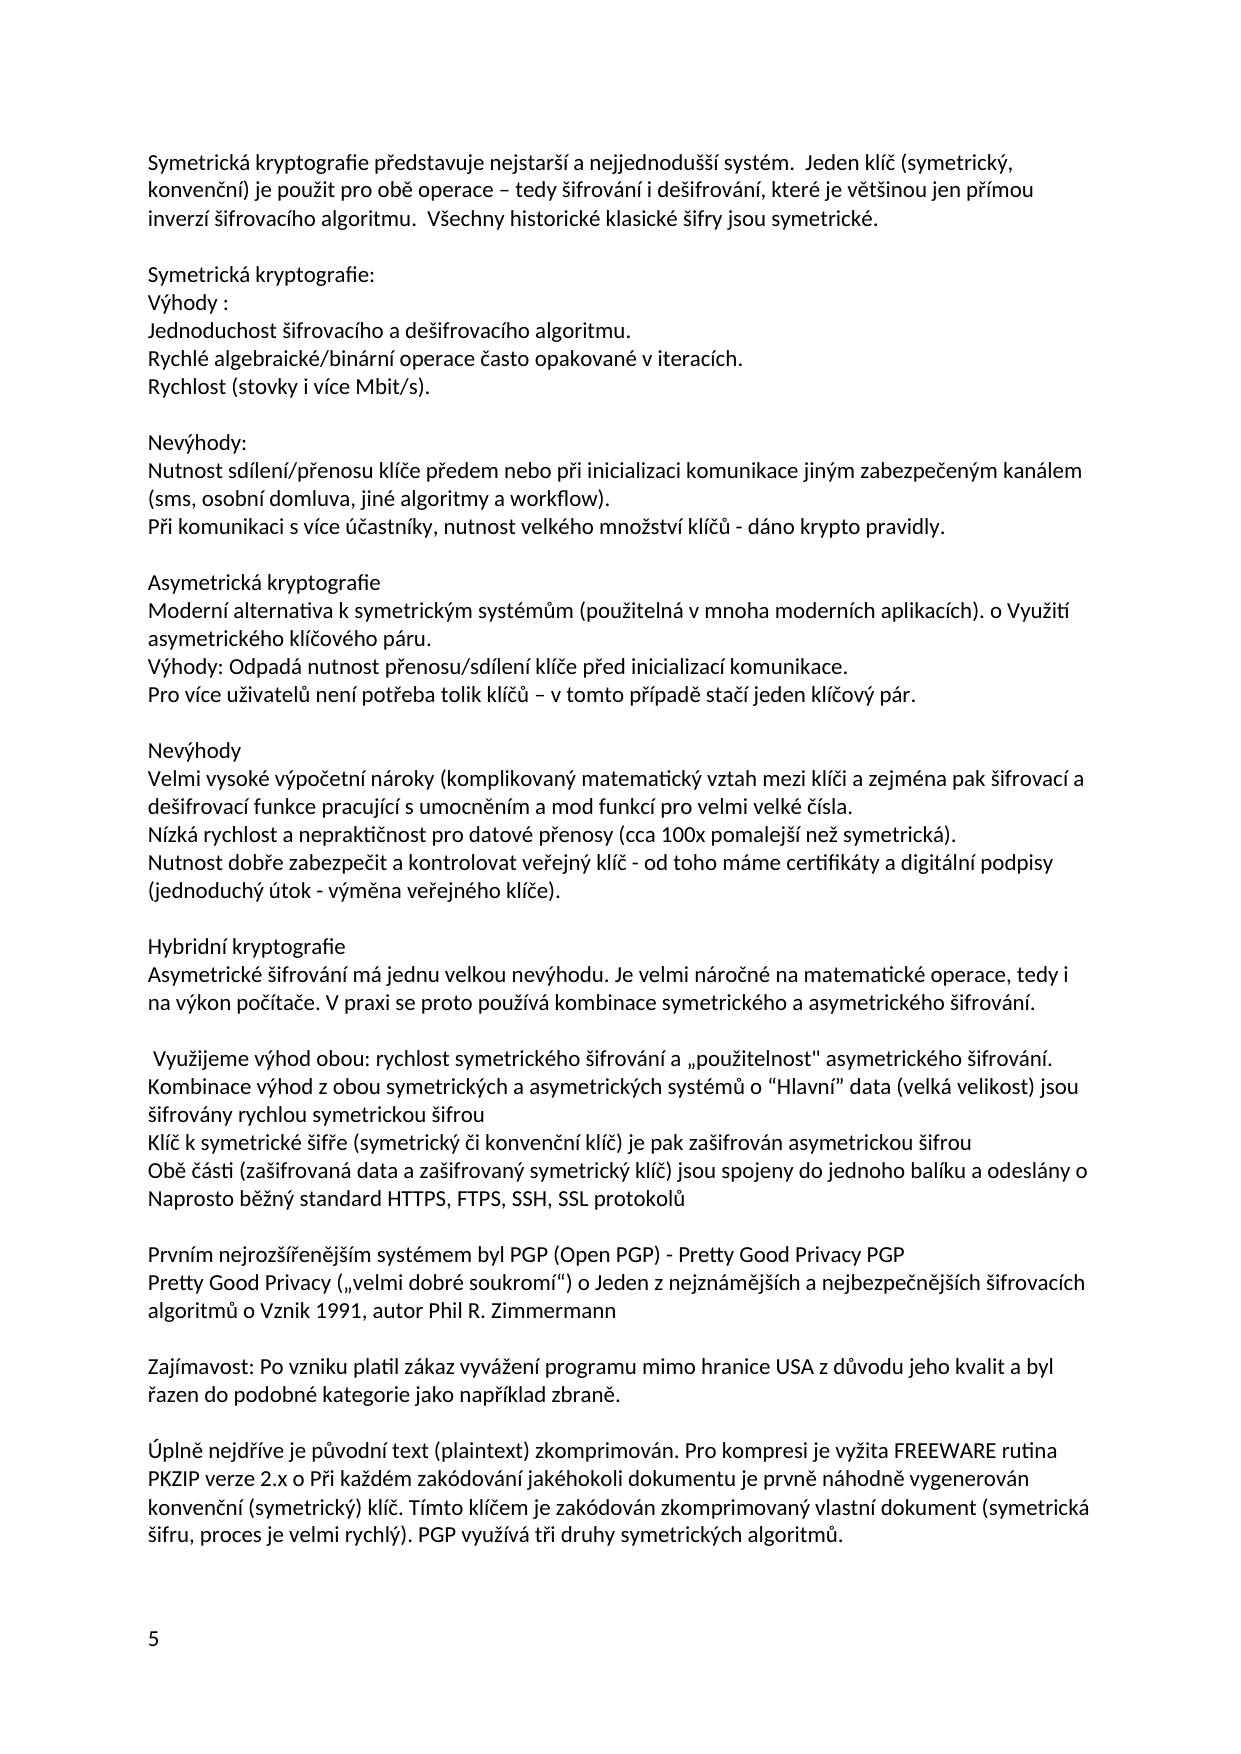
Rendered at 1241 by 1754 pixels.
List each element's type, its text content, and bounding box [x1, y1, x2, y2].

text Hybridní kryptografie [148, 932, 1093, 960]
text Klíč k symetrické šifře (symetrický či konvenční klíč) je pak zašifrován asymetrickou šifrou [148, 1128, 1093, 1156]
text Jednoduchost šifrovacího a dešifrovacího algoritmu. [148, 316, 1093, 344]
text Zajímavost: Po vzniku platil zákaz vyvážení programu mimo hranice USA z důvodu jeho kvalit a byl řazen do podobné kategorie jako například zbraně. [148, 1352, 1093, 1408]
text Asymetrická kryptografie [148, 568, 1093, 596]
text Rychlost (stovky i více Mbit/s). [148, 372, 1093, 400]
text Nevýhody [148, 736, 1093, 764]
text Výhody : [148, 288, 1093, 316]
text Nutnost dobře zabezpečit a kontrolovat veřejný klíč - od toho máme certifikáty a digitální podpisy (jednoduchý útok - výměna veřejného klíče). [148, 848, 1093, 904]
text Nevýhody: [148, 428, 1093, 456]
text Symetrická kryptografie představuje nejstarší a nejjednodušší systém. Jeden klíč (symetrický, konvenční) je použit pro obě operace – tedy šifrování i dešifrování, které je většinou jen přímou inverzí šifrovacího algoritmu. Všechny historické klasické šifry jsou symetrické. [148, 148, 1093, 232]
text Kombinace výhod z obou symetrických a asymetrických systémů o “Hlavní” data (velká velikost) jsou šifrovány rychlou symetrickou šifrou [148, 1072, 1093, 1128]
text Výhody: Odpadá nutnost přenosu/sdílení klíče před inicializací komunikace. [148, 652, 1093, 680]
text Asymetrické šifrování má jednu velkou nevýhodu. Je velmi náročné na matematické operace, tedy i na výkon počítače. V praxi se proto používá kombinace symetrického a asymetrického šifrování. [148, 960, 1093, 1016]
text Nízká rychlost a nepraktičnost pro datové přenosy (cca 100x pomalejší než symetrická). [148, 820, 1093, 848]
text Při komunikaci s více účastníky, nutnost velkého množství klíčů - dáno krypto pravidly. [148, 512, 1093, 540]
text Pro více uživatelů není potřeba tolik klíčů – v tomto případě stačí jeden klíčový pár. [148, 680, 1093, 708]
text Nutnost sdílení/přenosu klíče předem nebo při inicializaci komunikace jiným zabezpečeným kanálem (sms, osobní domluva, jiné algoritmy a workflow). [148, 456, 1093, 512]
text Prvním nejrozšířenějším systémem byl PGP (Open PGP) - Pretty Good Privacy PGP [148, 1240, 1093, 1268]
text Velmi vysoké výpočetní nároky (komplikovaný matematický vztah mezi klíči a zejména pak šifrovací a dešifrovací funkce pracující s umocněním a mod funkcí pro velmi velké čísla. [148, 764, 1093, 820]
text Využijeme výhod obou: rychlost symetrického šifrování a „použitelnost" asymetrického šifrování. [148, 1044, 1093, 1072]
text Obě části (zašifrovaná data a zašifrovaný symetrický klíč) jsou spojeny do jednoho balíku a odeslány o Naprosto běžný standard HTTPS, FTPS, SSH, SSL protokolů [148, 1156, 1093, 1212]
text Symetrická kryptografie: [148, 260, 1093, 288]
text Úplně nejdříve je původní text (plaintext) zkomprimován. Pro kompresi je vyžita FREEWARE rutina PKZIP verze 2.x o Při každém zakódování jakéhokoli dokumentu je prvně náhodně vygenerován konvenční (symetrický) klíč. Tímto klíčem je zakódován zkomprimovaný vlastní dokument (symetrická šifru, proces je velmi rychlý). PGP využívá tři druhy symetrických algoritmů. [148, 1437, 1093, 1549]
text Rychlé algebraické/binární operace často opakované v iteracích. [148, 344, 1093, 372]
text Pretty Good Privacy („velmi dobré soukromí“) o Jeden z nejznámějších a nejbezpečnějších šifrovacích algoritmů o Vznik 1991, autor Phil R. Zimmermann [148, 1268, 1093, 1324]
text Moderní alternativa k symetrickým systémům (použitelná v mnoha moderních aplikacích). o Využití asymetrického klíčového páru. [148, 596, 1093, 652]
